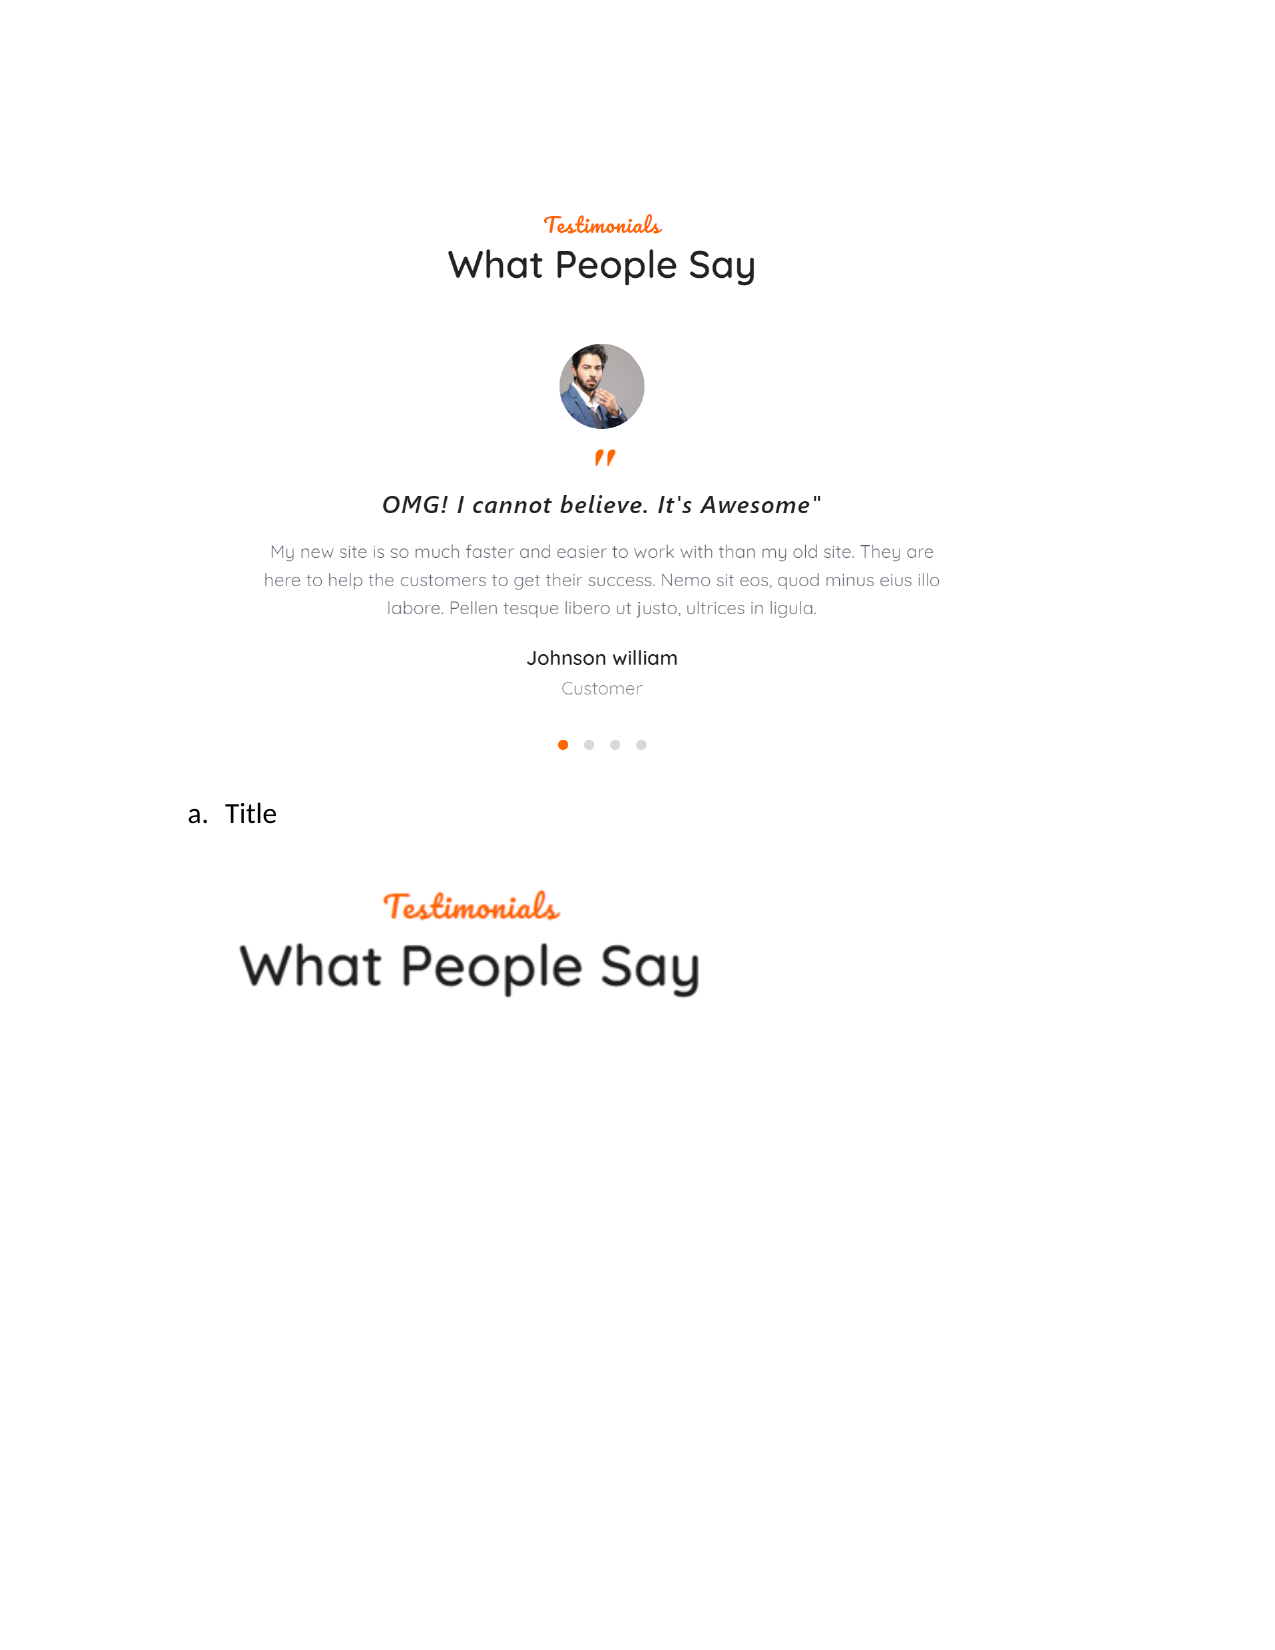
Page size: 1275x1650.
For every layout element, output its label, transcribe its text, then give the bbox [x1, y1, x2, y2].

list Title [187, 795, 1125, 831]
picture [150, 850, 783, 1019]
picture [150, 150, 1125, 777]
